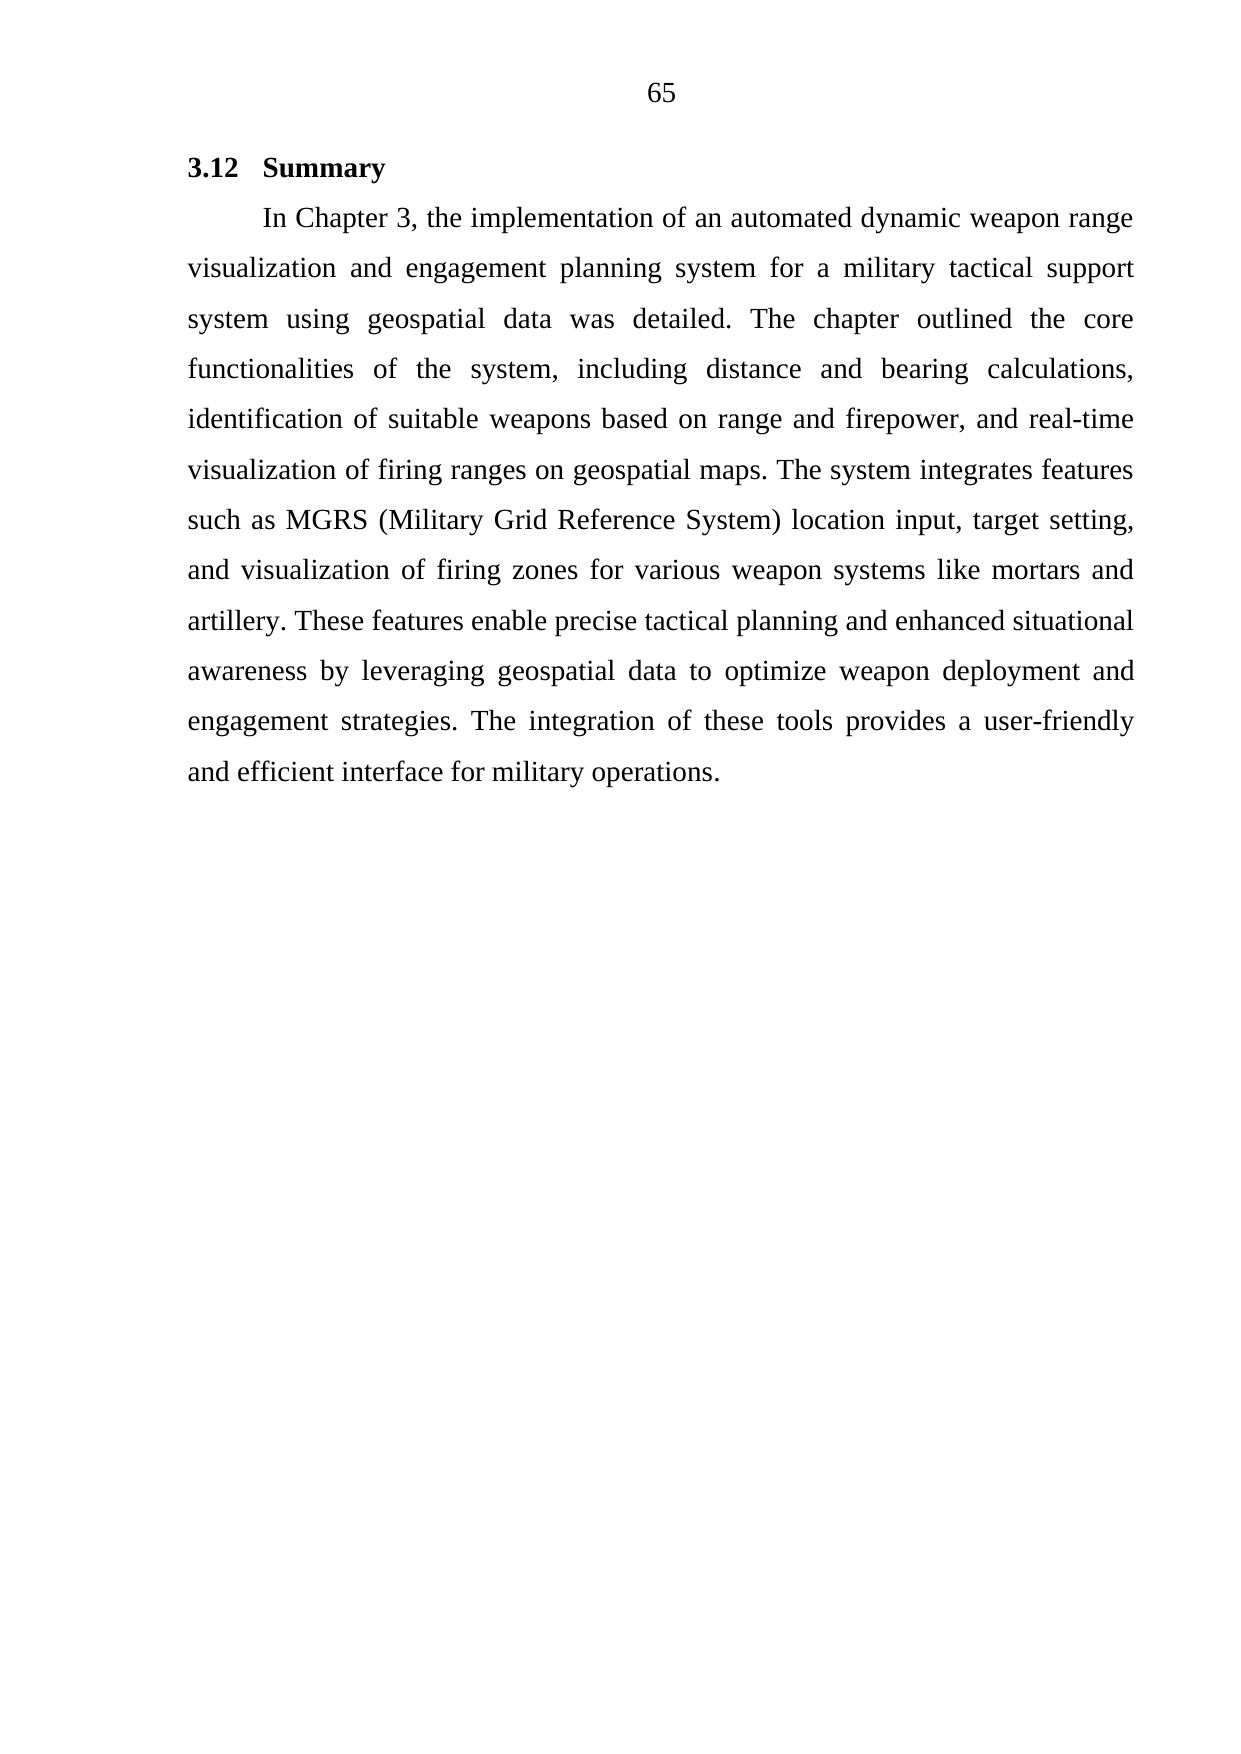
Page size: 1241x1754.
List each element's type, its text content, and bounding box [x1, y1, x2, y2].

text In Chapter 3, the implementation of an automated dynamic weapon range visualization and engagement planning system for a military tactical support system using geospatial data was detailed. The chapter outlined the core functionalities of the system, including distance and bearing calculations, identification of suitable weapons based on range and firepower, and real-time visualization of firing ranges on geospatial maps. The system integrates features such as MGRS (Military Grid Reference System) location input, target setting, and visualization of firing zones for various weapon systems like mortars and artillery. These features enable precise tactical planning and enhanced situational awareness by leveraging geospatial data to optimize weapon deployment and engagement strategies. The integration of these tools provides a user-friendly and efficient interface for military operations. [187, 200, 1135, 787]
subtitle 3.12 Summary [187, 150, 1135, 183]
